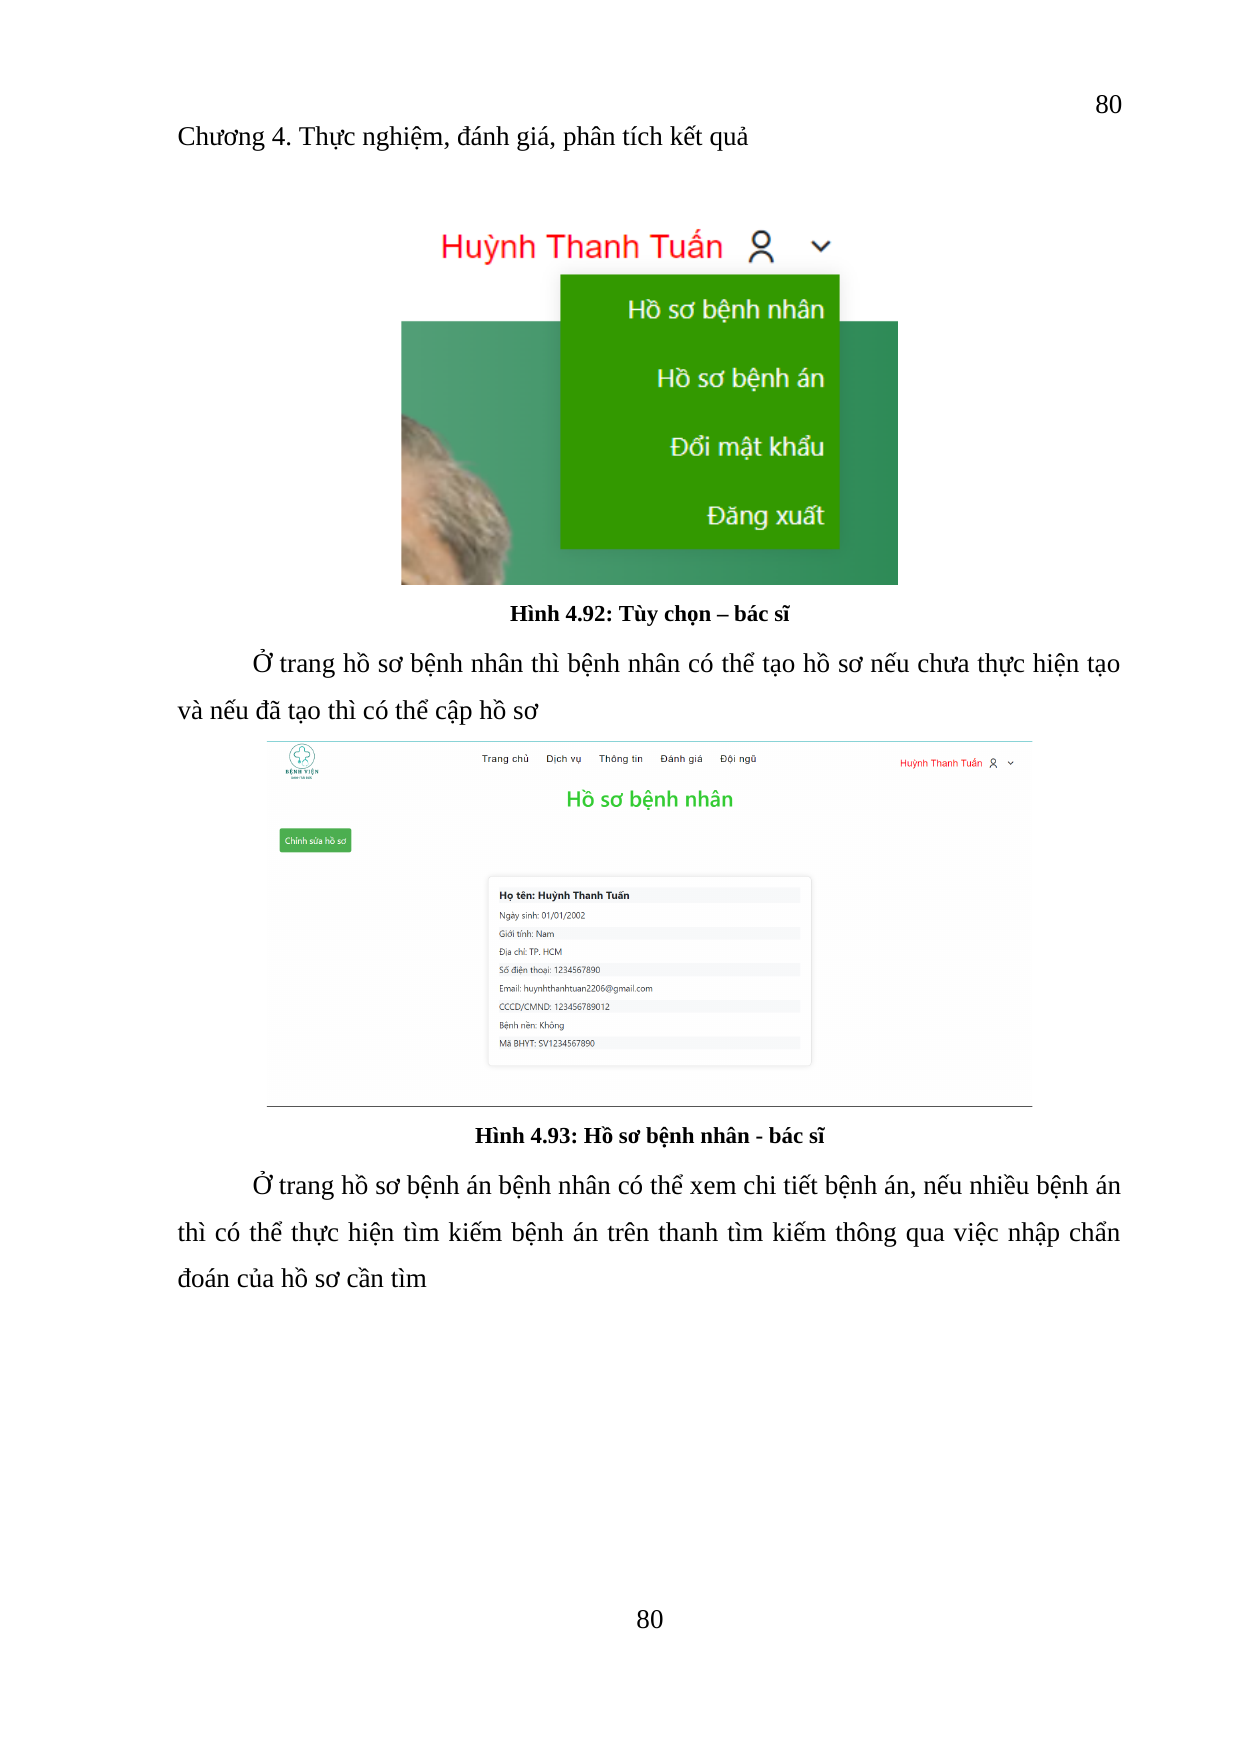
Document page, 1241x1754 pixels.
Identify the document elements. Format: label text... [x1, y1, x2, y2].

text Ở trang hồ sơ bệnh án bệnh nhân có thể xem chi tiết bệnh án, nếu nhiều bệnh án thì có thể thực hiện tìm kiếm bệnh án trên thanh tìm kiếm thông qua việc nhập chẩn đoán của hồ sơ cần tìm [177, 1169, 1122, 1294]
text Ở trang hồ sơ bệnh nhân thì bệnh nhân có thể tạo hồ sơ nếu chưa thực hiện tạo và nếu đã tạo thì có thể cập hồ sơ [177, 648, 1122, 725]
picture [401, 184, 898, 585]
picture [266, 741, 1033, 1107]
